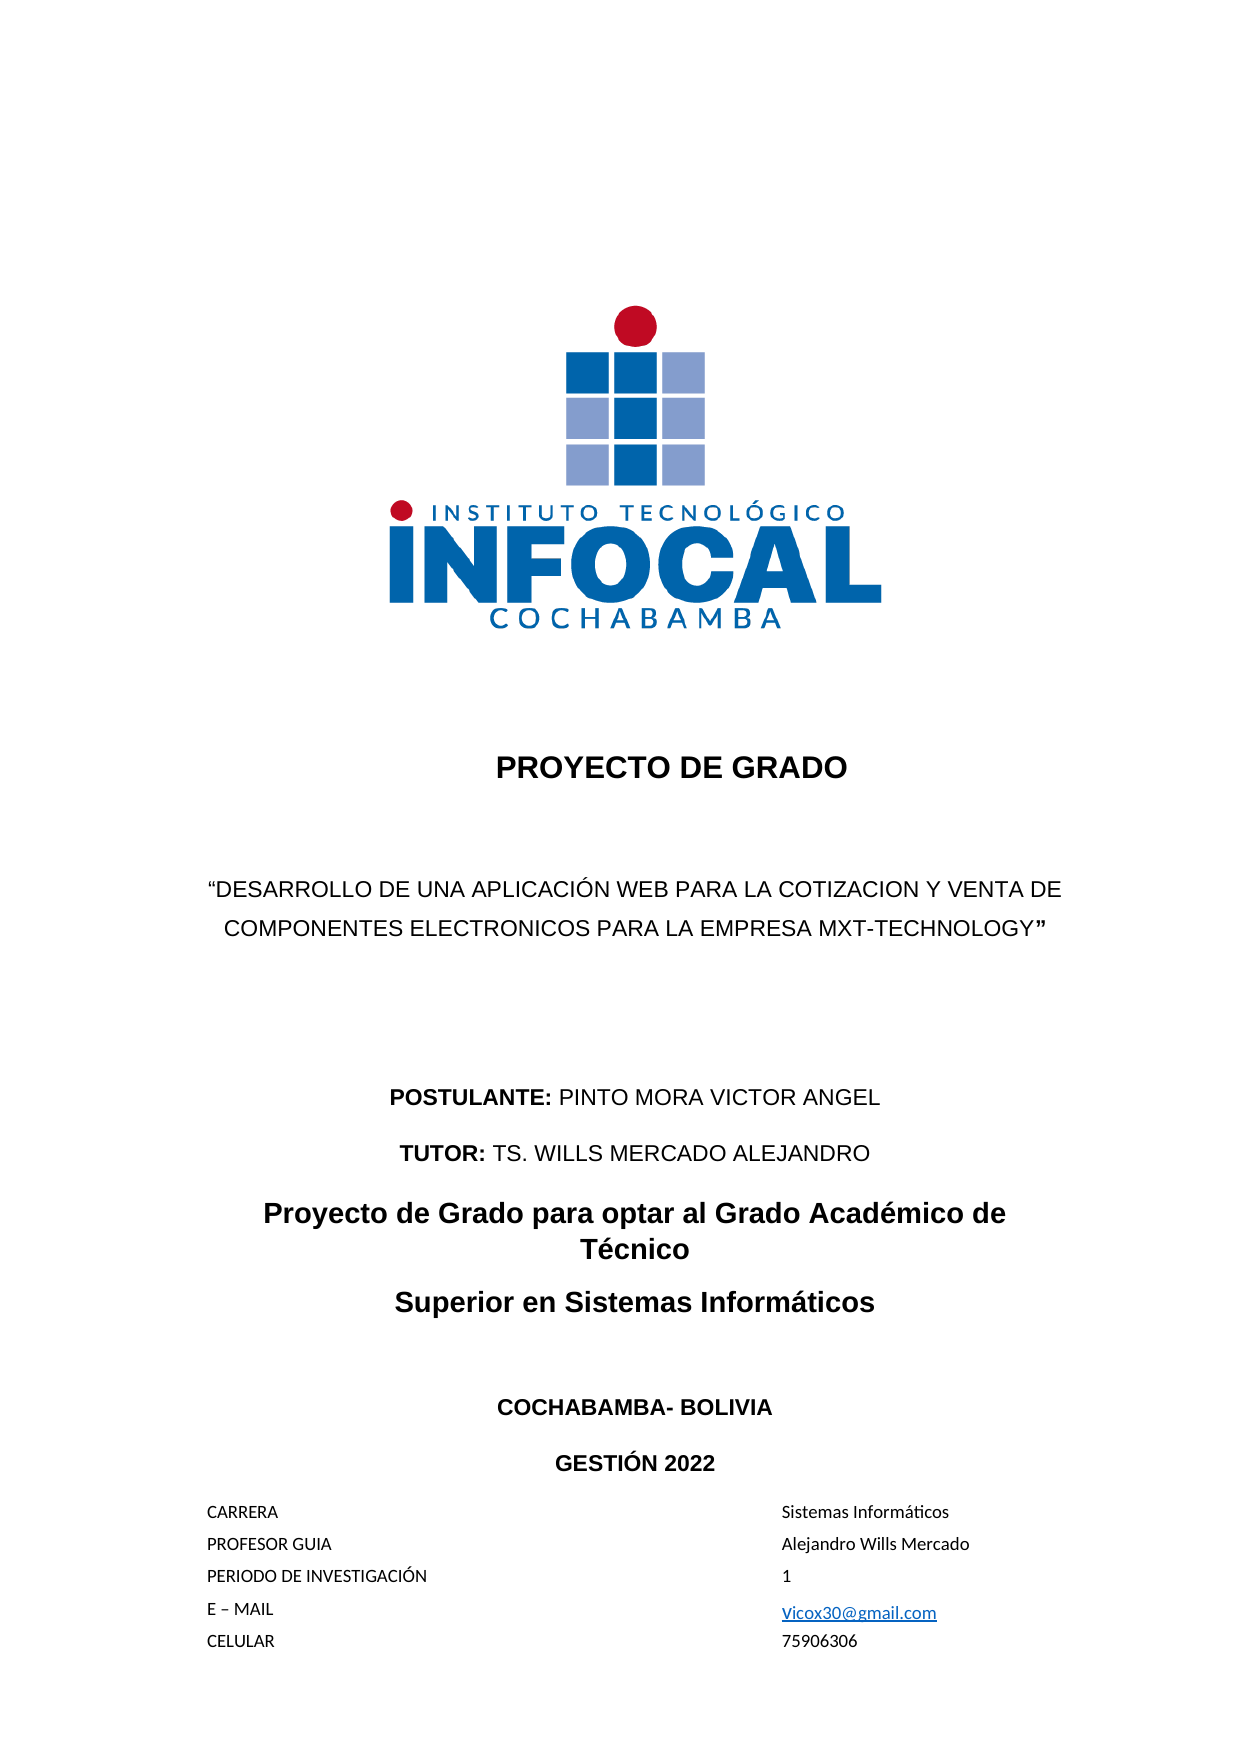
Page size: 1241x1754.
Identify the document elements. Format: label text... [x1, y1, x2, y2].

text “DESARROLLO DE UNA APLICACIÓN WEB PARA LA COTIZACION Y VENTA DE COMPONENTES ELECTRONICOS PARA LA EMPRESA MXT-TECHNOLOGY” [207, 876, 1063, 941]
text TUTOR: TS. WILLS MERCADO ALEJANDRO [207, 1140, 1063, 1166]
text PROYECTO DE GRADO [281, 749, 1063, 785]
picture [305, 225, 965, 710]
text Proyecto de Grado para optar al Grado Académico de Técnico [207, 1196, 1063, 1266]
text POSTULANTE: PINTO MORA VICTOR ANGEL [207, 1083, 1063, 1110]
text GESTIÓN 2022 [207, 1450, 1063, 1476]
text Superior en Sistemas Informáticos [207, 1285, 1063, 1318]
text COCHABAMBA- BOLIVIA [207, 1394, 1063, 1420]
